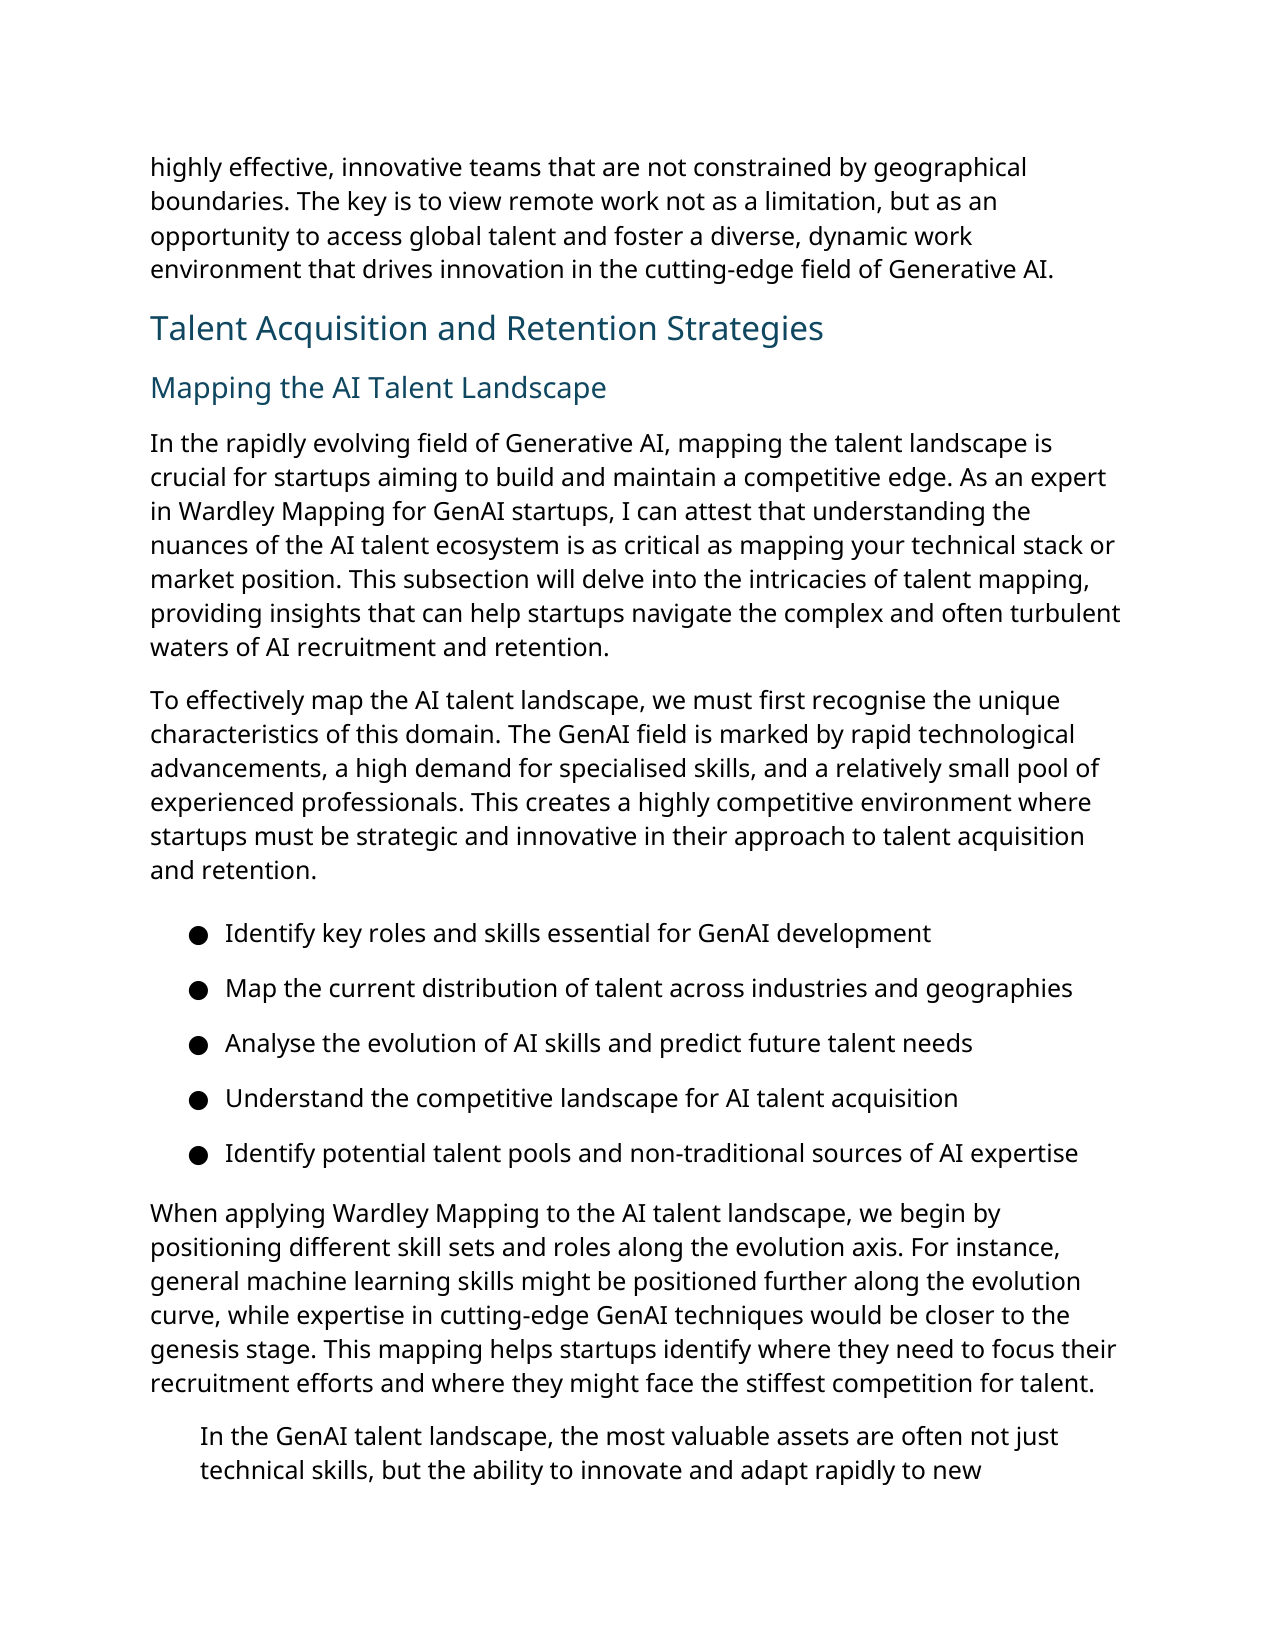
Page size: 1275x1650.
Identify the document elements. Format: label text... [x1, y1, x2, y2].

text In the rapidly evolving field of Generative AI, mapping the talent landscape is crucial for startups aiming to build and maintain a competitive edge. As an expert in Wardley Mapping for GenAI startups, I can attest that understanding the nuances of the AI talent ecosystem is as critical as mapping your technical stack or market position. This subsection will delve into the intricacies of talent mapping, providing insights that can help startups navigate the complex and often turbulent waters of AI recruitment and retention. [150, 426, 1125, 664]
list Understand the competitive landscape for AI talent acquisition [187, 1071, 1125, 1122]
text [150, 150, 1125, 286]
list Analyse the evolution of AI skills and predict future talent needs [187, 1016, 1125, 1067]
text To effectively map the AI talent landscape, we must first recognise the unique characteristics of this domain. The GenAI field is marked by rapid technological advancements, a high demand for specialised skills, and a relatively small pool of experienced professionals. This creates a highly competitive environment where startups must be strategic and innovative in their approach to talent acquisition and retention. [150, 683, 1125, 887]
subtitle Mapping the AI Talent Landscape [150, 367, 1125, 407]
list Identify potential talent pools and non-traditional sources of AI expertise [187, 1126, 1125, 1177]
list Identify key roles and skills essential for GenAI development [187, 906, 1125, 957]
text When applying Wardley Mapping to the AI talent landscape, we begin by positioning different skill sets and roles along the evolution axis. For instance, general machine learning skills might be positioned further along the evolution curve, while expertise in cutting-edge GenAI techniques would be closer to the genesis stage. This mapping helps startups identify where they need to focus their recruitment efforts and where they might face the stiffest competition for talent. [150, 1196, 1125, 1400]
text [200, 1419, 1075, 1487]
list Map the current distribution of talent across industries and geographies [187, 961, 1125, 1012]
subtitle Talent Acquisition and Retention Strategies [150, 305, 1125, 350]
